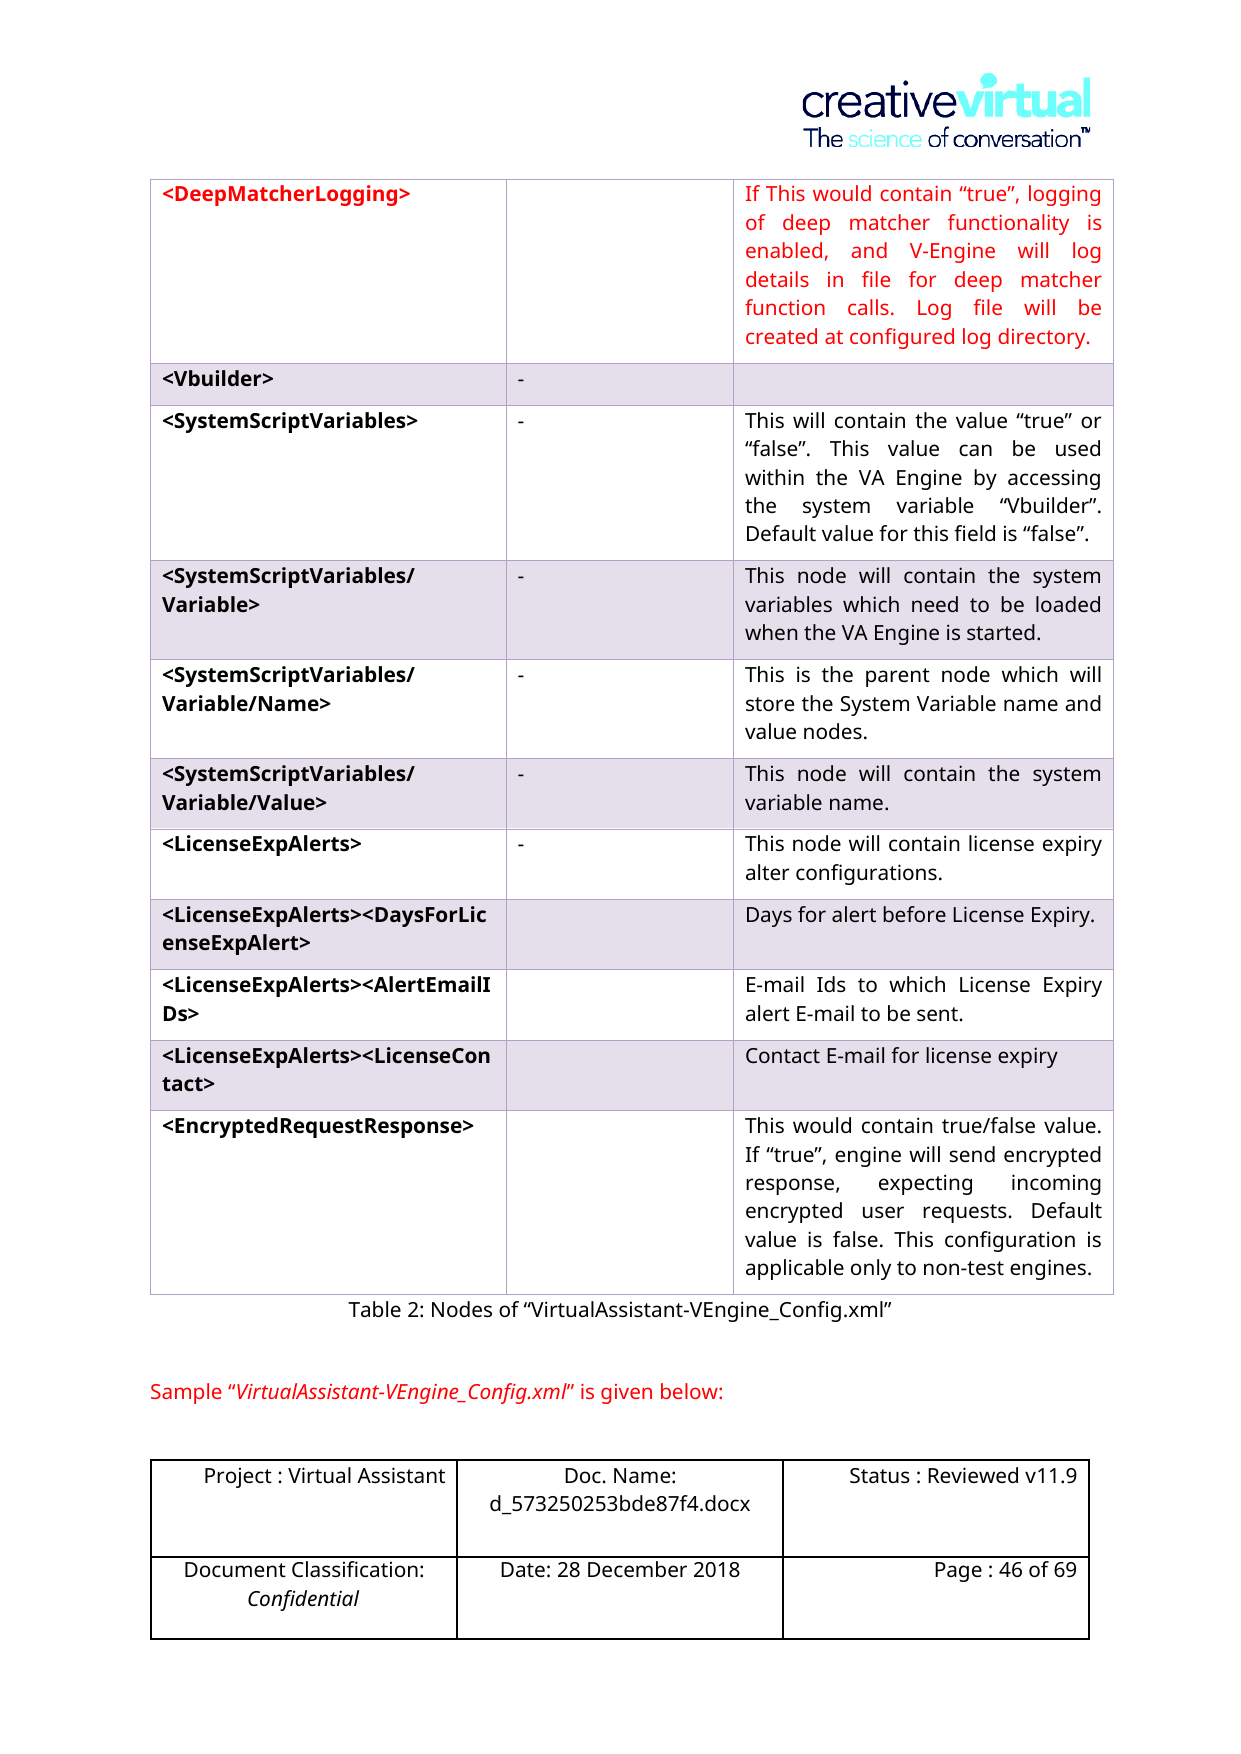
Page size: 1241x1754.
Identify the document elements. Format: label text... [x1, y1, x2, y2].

table_cell This is the parent node which will store the System Variable name and value nodes. [734, 660, 1113, 758]
table_cell Days for alert before License Expiry. [734, 900, 1113, 969]
table_cell <LicenseExpAlerts><LicenseContact> [151, 1041, 506, 1110]
table_cell [507, 1111, 733, 1294]
table_cell <LicenseExpAlerts><AlertEmailIDs> [151, 970, 506, 1040]
table_cell E-mail Ids to which License Expiry alert E-mail to be sent. [734, 970, 1113, 1040]
table_cell [507, 180, 733, 363]
table_cell <SystemScriptVariables/Variable> [151, 561, 506, 659]
table_cell Contact E-mail for license expiry [734, 1041, 1113, 1110]
table_cell <SystemScriptVariables/Variable/Value> [151, 759, 506, 828]
table_cell This will contain the value “true” or “false”. This value can be used within the VA Engine by accessing the system variable “Vbuilder”. Default value for this field is “false”. [734, 406, 1113, 560]
table_cell <SystemScriptVariables> [151, 406, 506, 560]
table_cell This would contain true/false value. If “true”, engine will send encrypted response, expecting incoming encrypted user requests. Default value is false. This configuration is applicable only to non-test engines. [734, 1111, 1113, 1294]
table_cell <LicenseExpAlerts><DaysForLicenseExpAlert> [151, 900, 506, 969]
table_cell <SystemScriptVariables/Variable/Name> [151, 660, 506, 758]
table_cell <LicenseExpAlerts> [151, 830, 506, 899]
table_cell - [507, 759, 733, 828]
table_cell <Vbuilder> [151, 364, 506, 405]
table_cell <EncryptedRequestResponse> [151, 1111, 506, 1294]
text Table 2: Nodes of “VirtualAssistant-VEngine_Config.xml” [150, 1295, 1090, 1324]
table_cell - [507, 364, 733, 405]
table_cell - [507, 660, 733, 758]
table_cell <DeepMatcherLogging> [151, 180, 506, 363]
table_cell This node will contain the system variable name. [734, 759, 1113, 828]
table_cell If This would contain “true”, logging of deep matcher functionality is enabled, and V-Engine will log details in file for deep matcher function calls. Log file will be created at configured log directory. [734, 180, 1113, 363]
table_cell - [507, 830, 733, 899]
picture [802, 73, 1091, 147]
table_cell - [507, 561, 733, 659]
table_cell This node will contain license expiry alter configurations. [734, 830, 1113, 899]
table_cell - [507, 406, 733, 560]
table_cell [734, 364, 1113, 405]
table_cell [507, 970, 733, 1040]
table_cell [507, 900, 733, 969]
text Sample “VirtualAssistant-VEngine_Config.xml” is given below: [150, 1377, 1090, 1406]
table_cell [507, 1041, 733, 1110]
table_cell This node will contain the system variables which need to be loaded when the VA Engine is started. [734, 561, 1113, 659]
